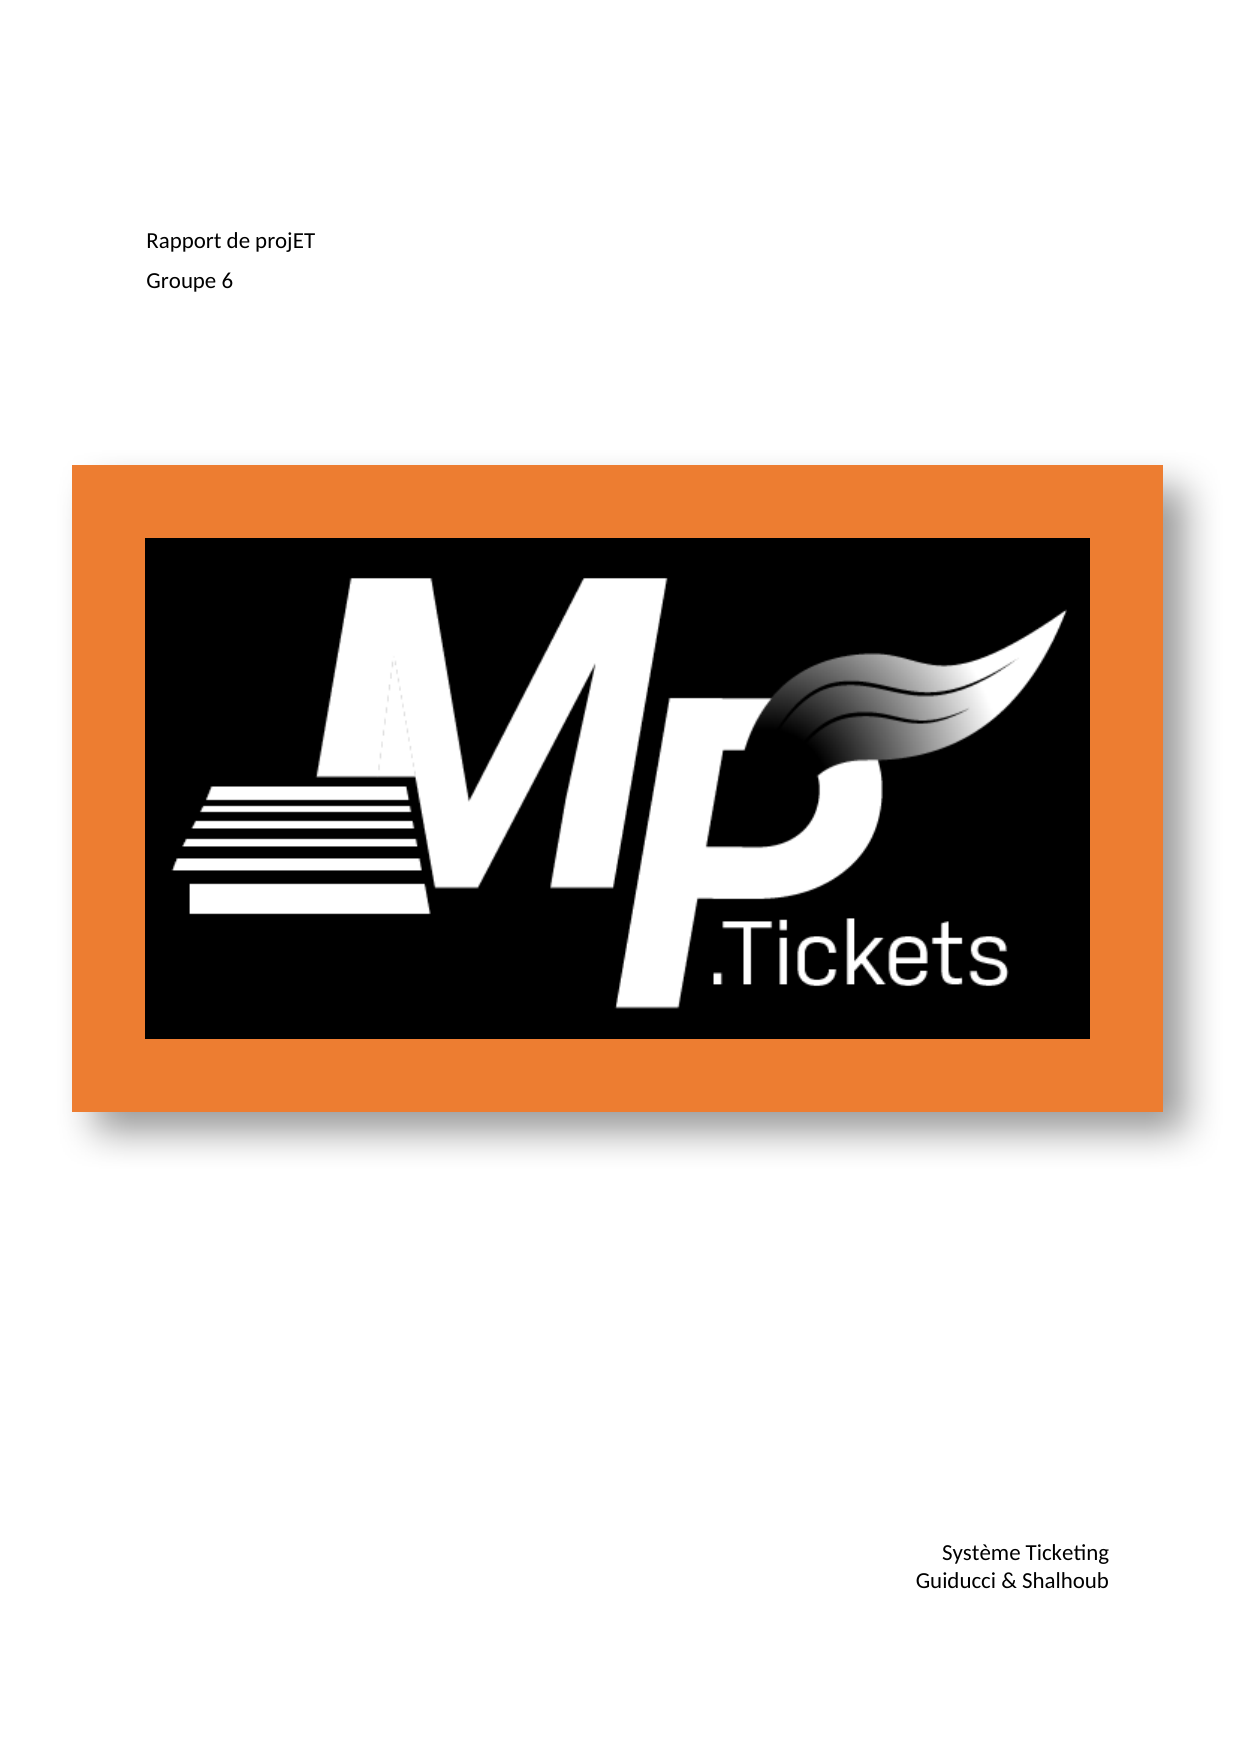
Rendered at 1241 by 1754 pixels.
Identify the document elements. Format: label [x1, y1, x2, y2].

picture [145, 538, 1090, 1039]
